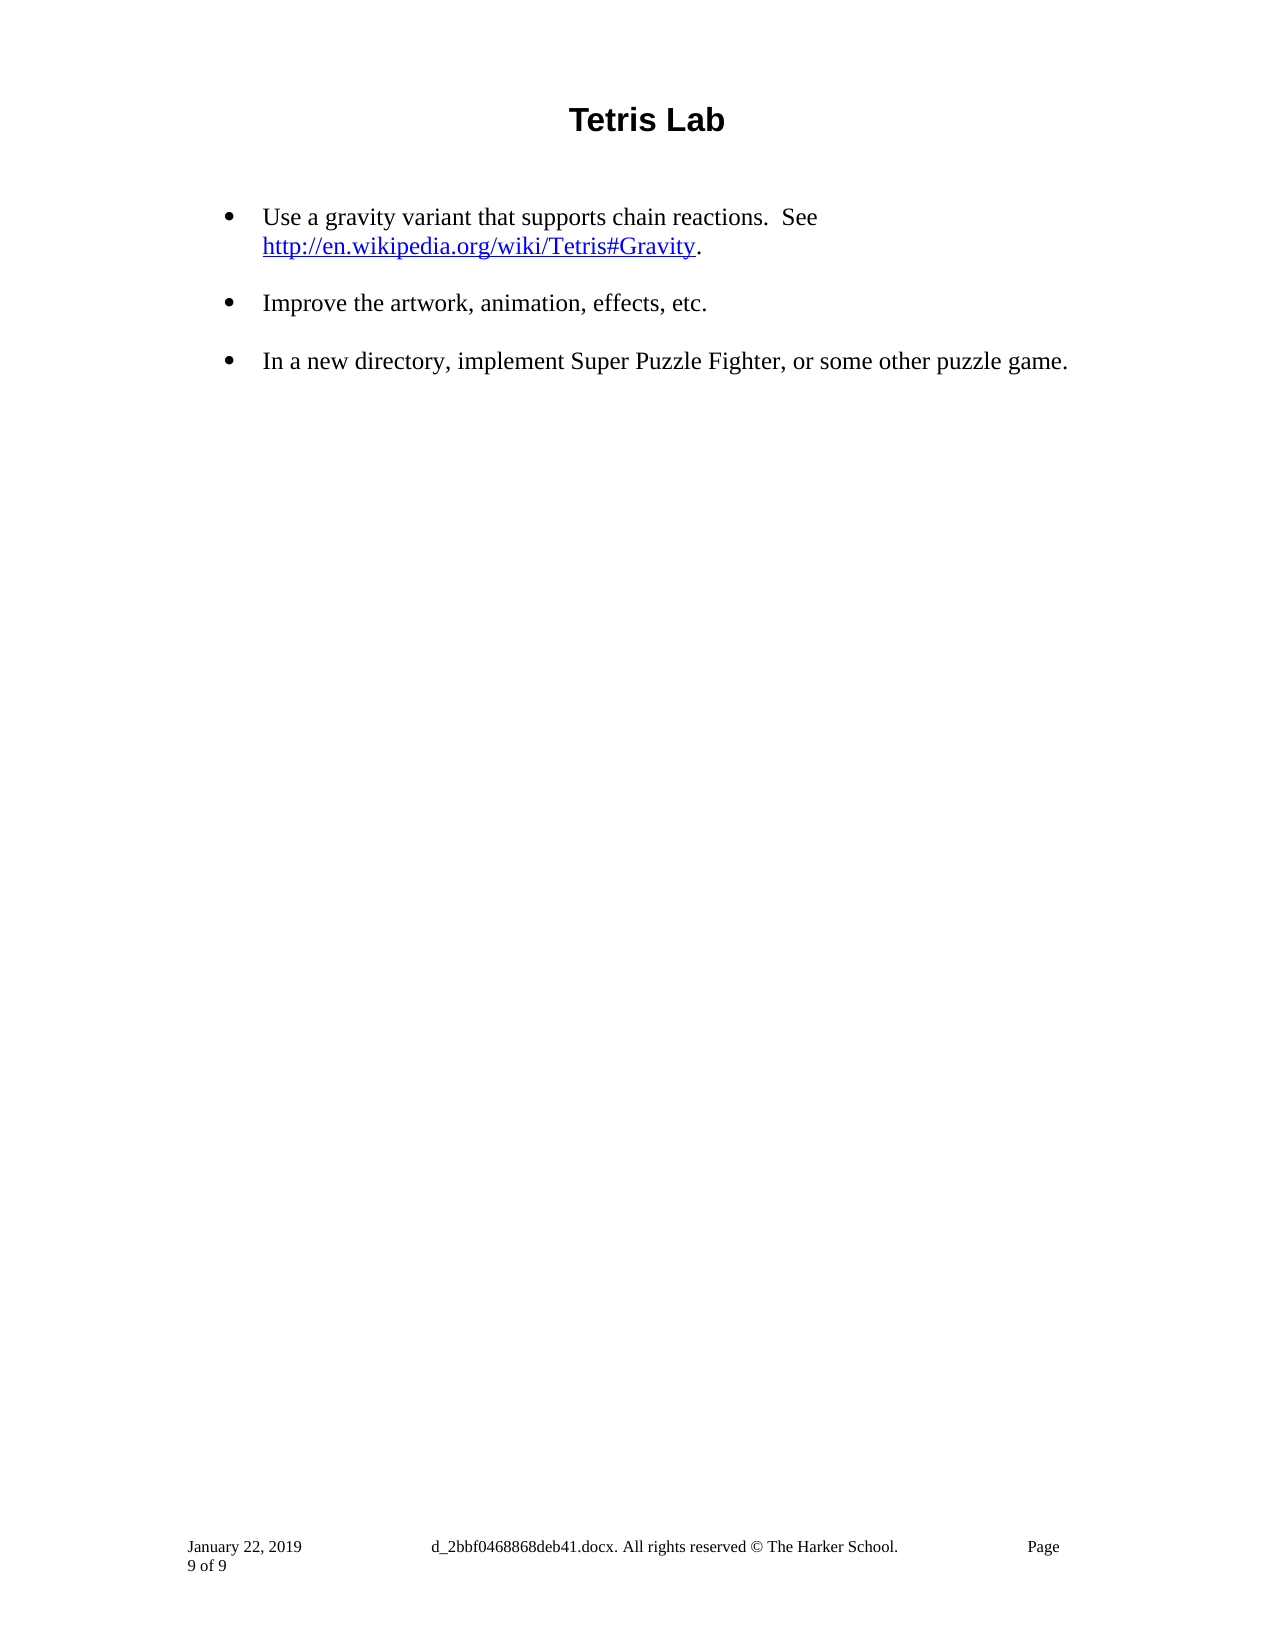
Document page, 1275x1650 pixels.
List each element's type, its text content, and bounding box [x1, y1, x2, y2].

list In a new directory, implement Super Puzzle Fighter, or some other puzzle game. [225, 346, 1106, 375]
list Use a gravity variant that supports chain reactions. See http://en.wikipedia.org/wiki/Tetris#Gravity. [225, 202, 1106, 260]
list Improve the artwork, animation, effects, etc. [225, 288, 1106, 317]
